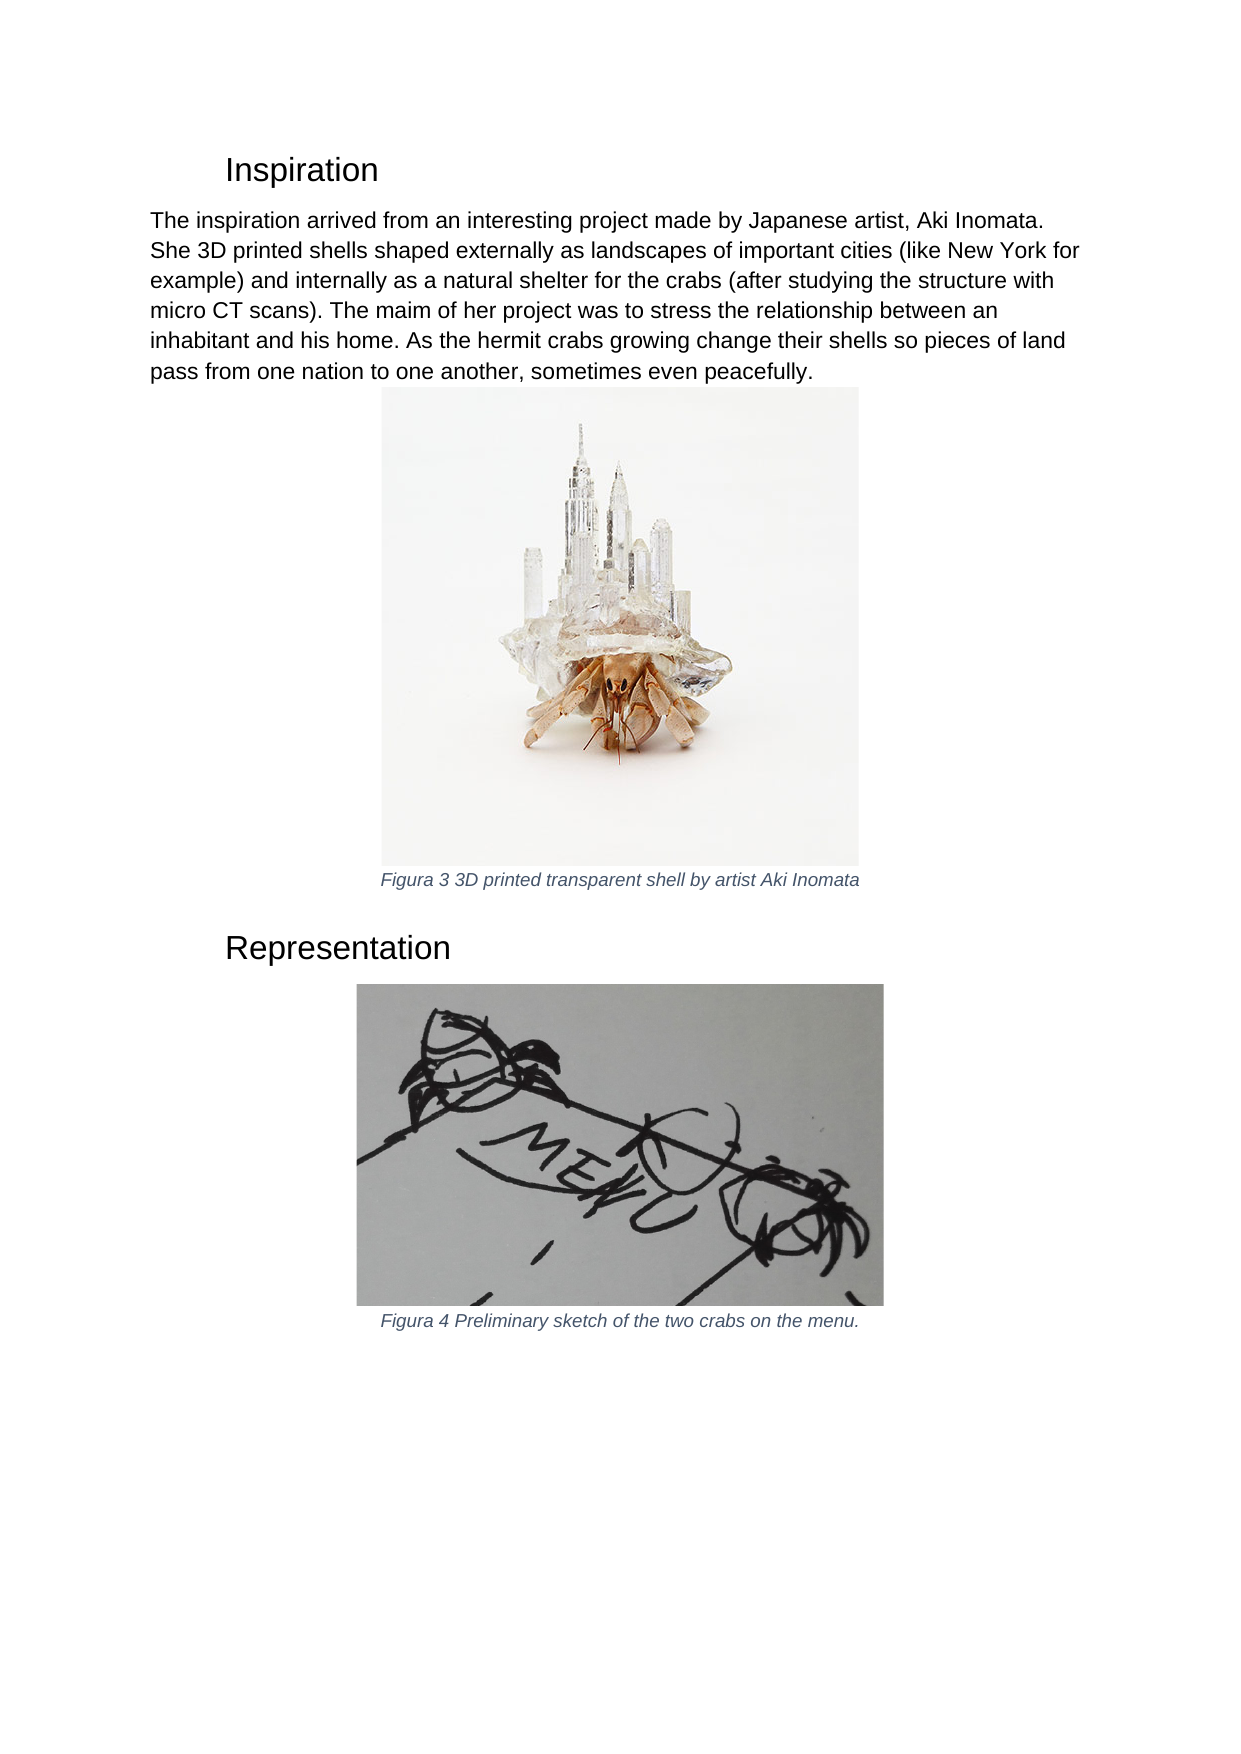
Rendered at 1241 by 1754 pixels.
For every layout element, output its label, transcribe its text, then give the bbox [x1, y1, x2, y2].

picture [356, 984, 884, 1306]
picture [381, 387, 859, 866]
subtitle Representation [150, 928, 1090, 966]
subtitle Inspiration [150, 150, 1090, 188]
text The inspiration arrived from an interesting project made by Japanese artist, Aki Inomata. She 3D printed shells shaped externally as landscapes of important cities (like New York for example) and internally as a natural shelter for the crabs (after studying the structure with micro CT scans). The maim of her project was to stress the relationship between an inhabitant and his home. As the hermit crabs growing change their shells so pieces of land pass from one nation to one another, sometimes even peacefully. [150, 207, 1090, 384]
text Figura 4 Preliminary sketch of the two crabs on the menu. [150, 1310, 1090, 1331]
text Figura 3 3D printed transparent shell by artist Aki Inomata [150, 869, 1090, 891]
